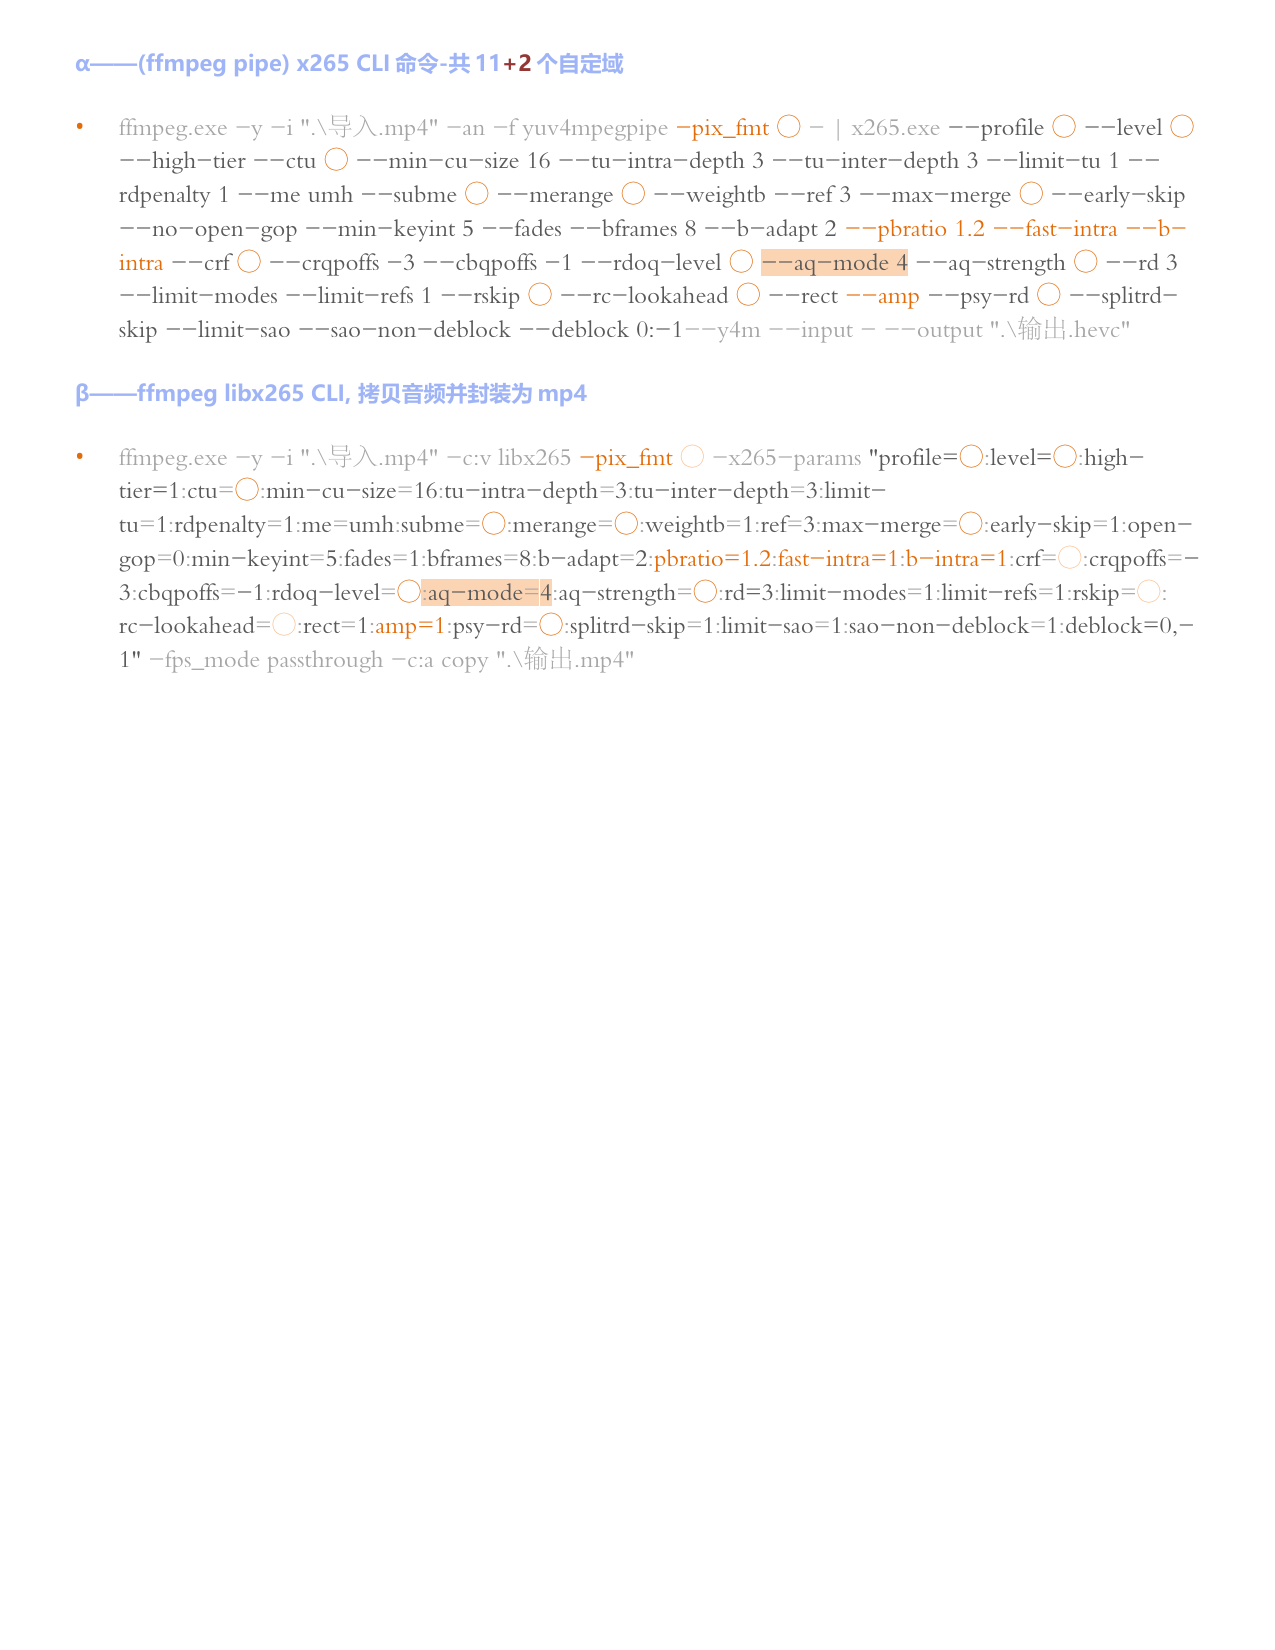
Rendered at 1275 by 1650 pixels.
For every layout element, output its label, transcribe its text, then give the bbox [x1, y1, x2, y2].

list ffmpeg.exe -y -i ".\导入.mp4" -an -f yuv4mpegpipe -pix_fmt 〇 - | x265.exe --profile 〇 --level 〇 --high-tier --ctu 〇 --min-cu-size 16 --tu-intra-depth 3 --tu-inter-depth 3 --limit-tu 1 --rdpenalty 1 --me umh --subme 〇 --merange 〇 --weightb --ref 3 --max-merge 〇 --early-skip --no-open-gop --min-keyint 5 --fades --bframes 8 --b-adapt 2 --pbratio 1.2 --fast-intra --b-intra --crf 〇 --crqpoffs -3 --cbqpoffs -1 --rdoq-level 〇 --aq-mode 4 --aq-strength 〇 --rd 3 --limit-modes --limit-refs 1 --rskip 〇 --rc-lookahead 〇 --rect --amp --psy-rd 〇 --splitrd-skip --limit-sao --sao-non-deblock --deblock 0:-1--y4m --input - --output ".\输出.hevc" [75, 109, 1200, 347]
text α——(ffmpeg pipe) x265 CLI命令-共11+2个自定域 [75, 46, 1200, 80]
list ffmpeg.exe -y -i ".\导入.mp4" -c:v libx265 -pix_fmt 〇 -x265-params "profile=〇:level=〇:high-tier=1:ctu=〇:min-cu-size=16:tu-intra-depth=3:tu-inter-depth=3:limit-tu=1:rdpenalty=1:me=umh:subme=〇:merange=〇:weightb=1:ref=3:max-merge=〇:early-skip=1:open-gop=0:min-keyint=5:fades=1:bframes=8:b-adapt=2:pbratio=1.2:fast-intra=1:b-intra=1:crf=〇:crqpoffs=-3:cbqpoffs=-1:rdoq-level=〇:aq-mode=4:aq-strength=〇:rd=3:limit-modes=1:limit-refs=1:rskip=〇:rc-lookahead=〇:rect=1:amp=1:psy-rd=〇:splitrd-skip=1:limit-sao=1:sao-non-deblock=1:deblock=0,-1" -fps_mode passthrough -c:a copy ".\输出.mp4" [75, 439, 1200, 677]
text β——ffmpeg libx265 CLI, 拷贝音频并封装为mp4 [75, 376, 1200, 410]
